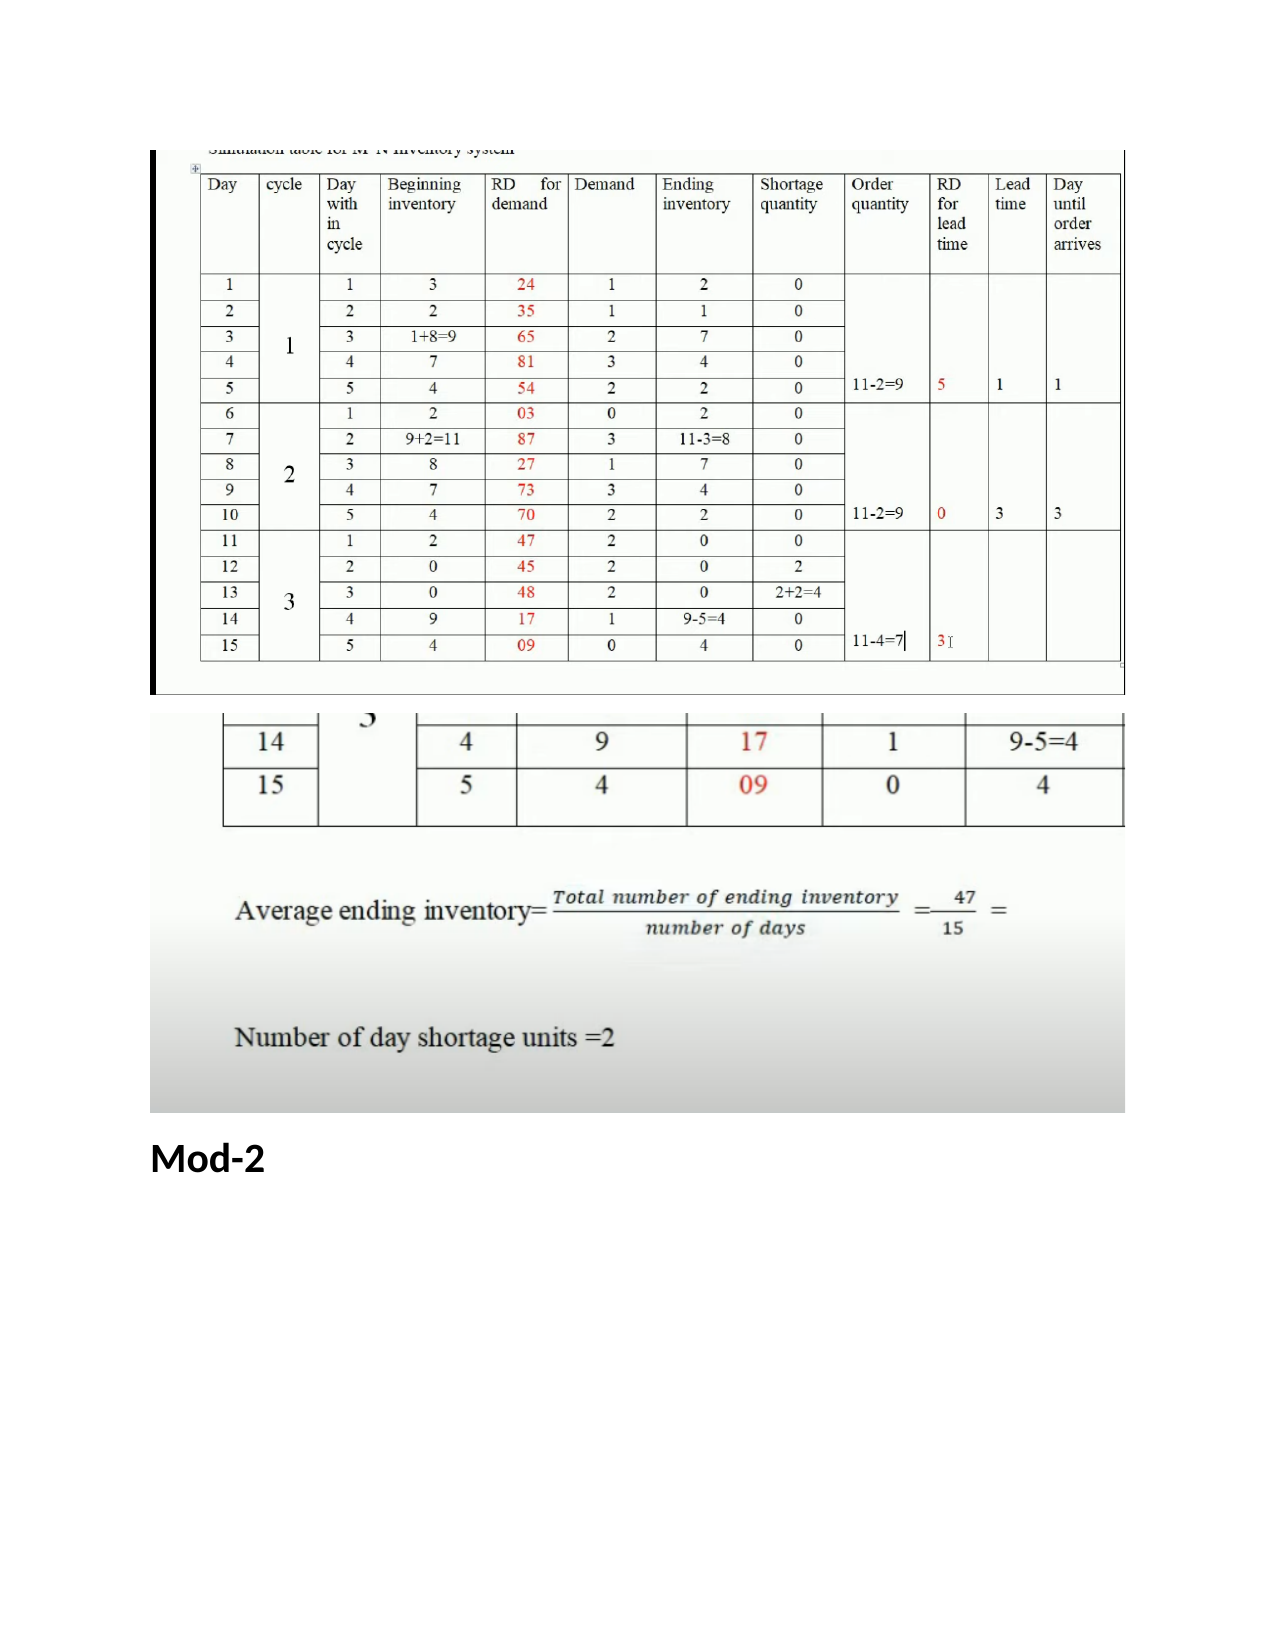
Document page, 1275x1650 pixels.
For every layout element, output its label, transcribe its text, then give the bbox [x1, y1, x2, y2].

text Mod-2 [150, 1132, 1125, 1183]
picture [150, 713, 1125, 1113]
picture [150, 150, 1125, 695]
